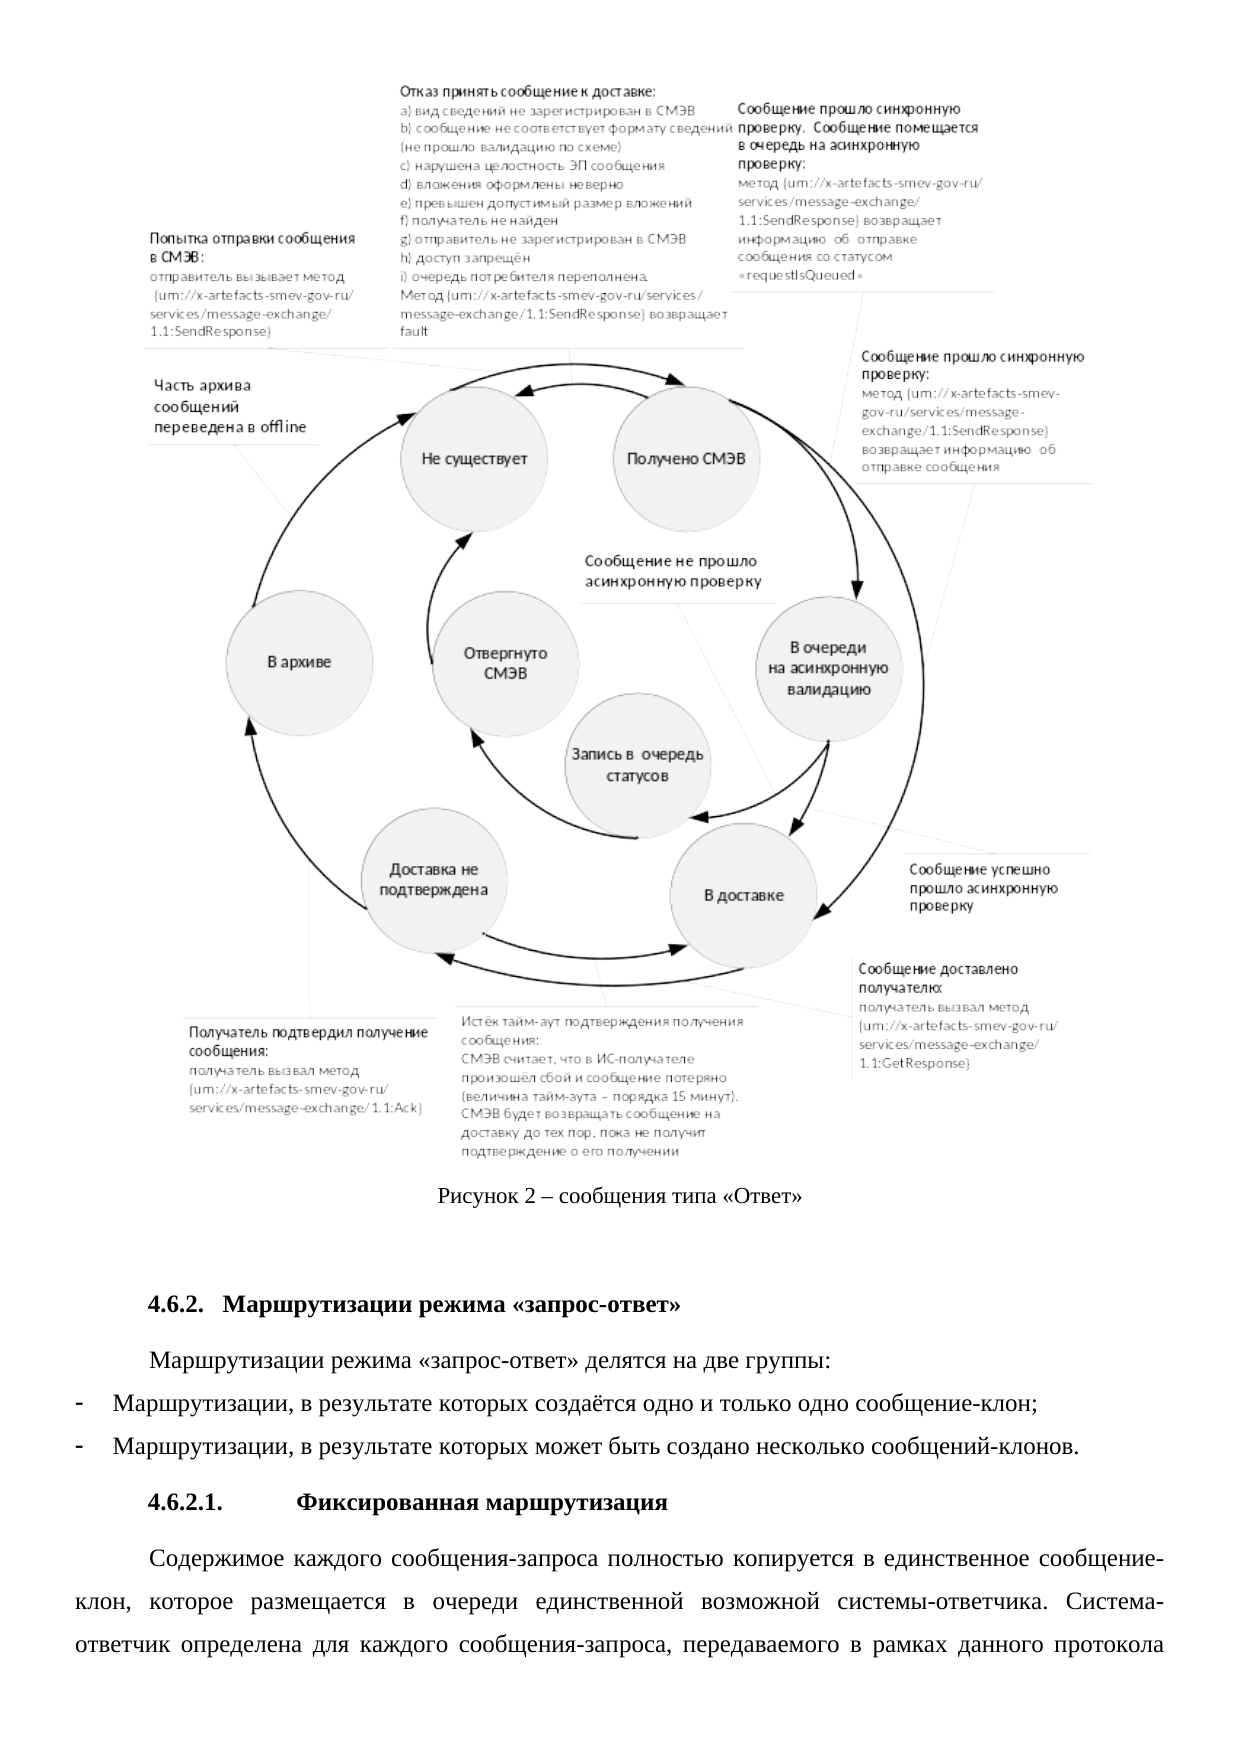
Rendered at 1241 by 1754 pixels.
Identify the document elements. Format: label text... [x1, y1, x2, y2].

text Маршрутизации режима «запрос-ответ» делятся на две группы: [75, 1345, 1165, 1374]
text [75, 1543, 1165, 1658]
text Рисунок 2 – сообщения типа «Ответ» [75, 1182, 1165, 1208]
text Маршрутизации, в результате которых может быть создано несколько сообщений-клонов. [75, 1431, 1165, 1460]
text Маршрутизации режима «запрос-ответ» [75, 1289, 1165, 1318]
text Фиксированная маршрутизация [75, 1487, 1165, 1516]
text Маршрутизации, в результате которых создаётся одно и только одно сообщение-клон; [75, 1388, 1165, 1417]
